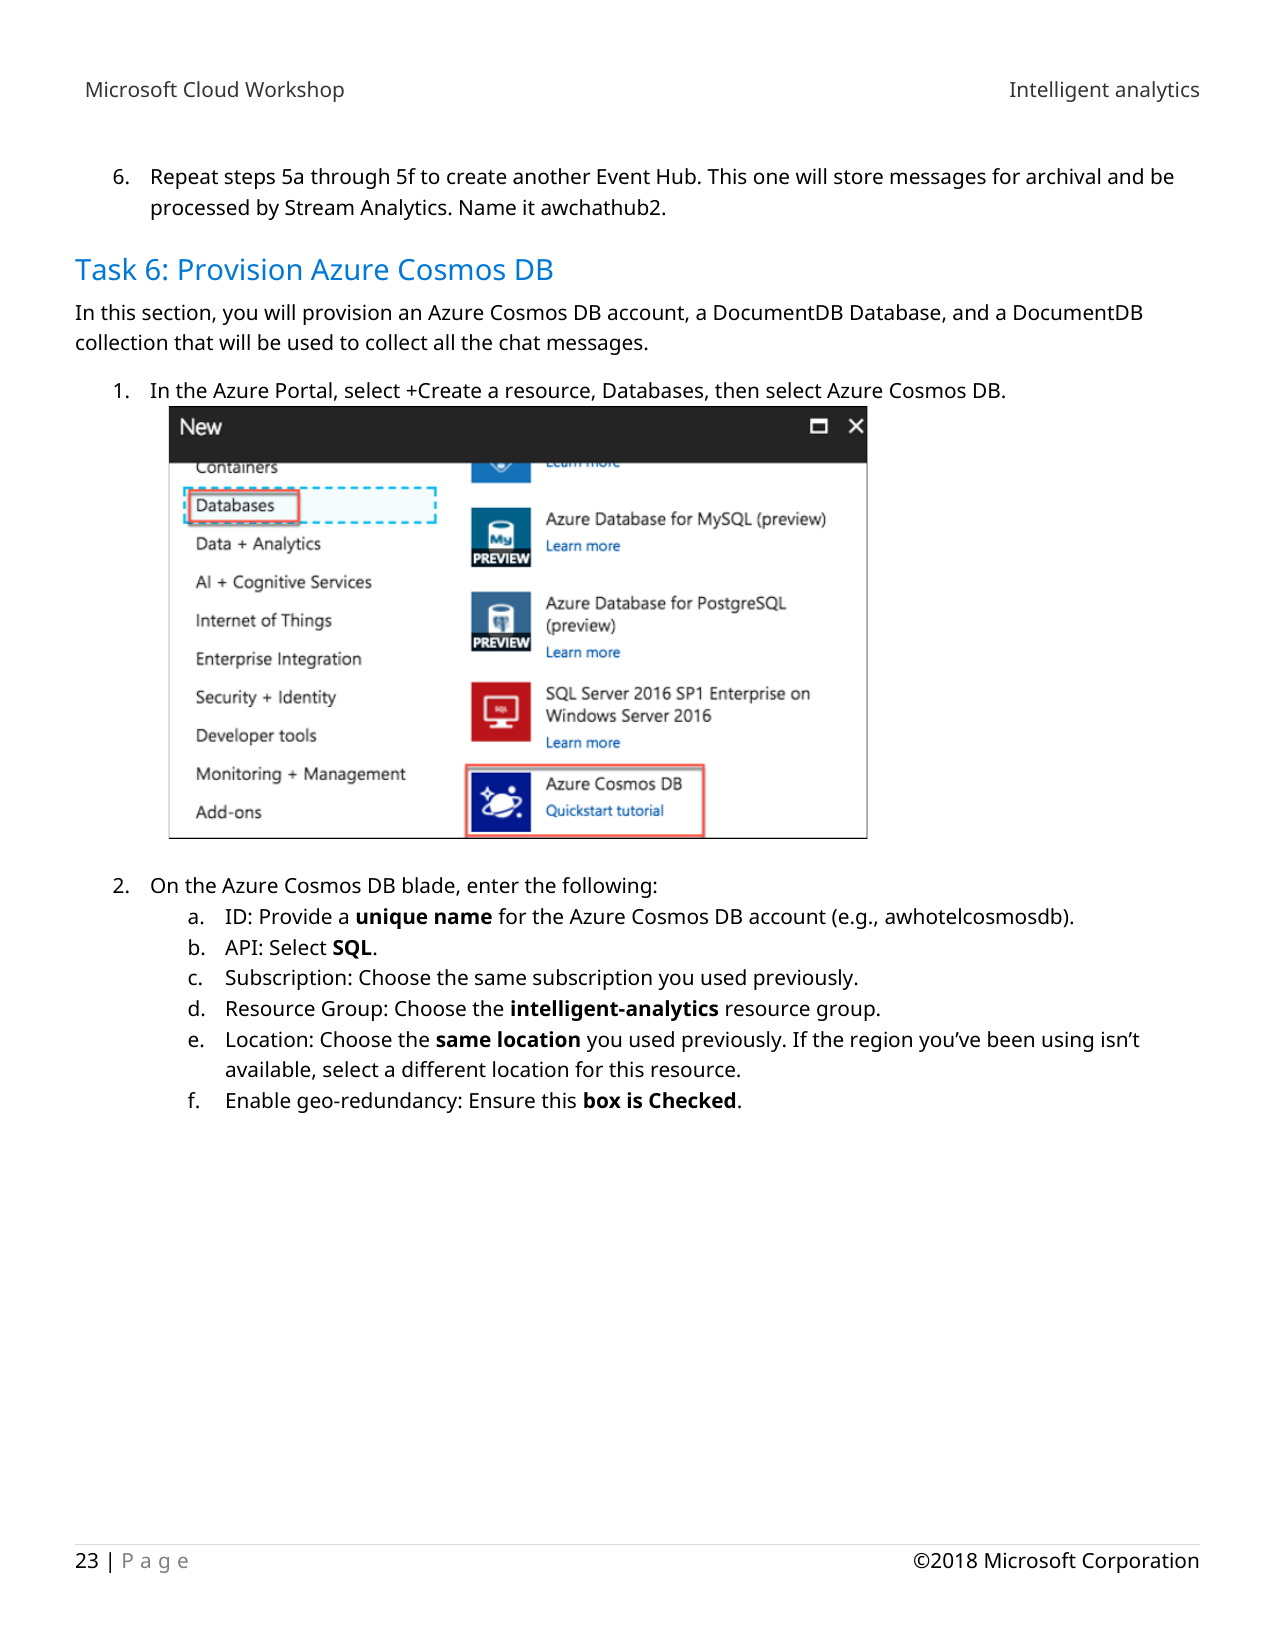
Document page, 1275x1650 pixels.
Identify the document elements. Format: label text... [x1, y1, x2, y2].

list In the Azure Portal, select +Create a resource, Databases, then select Azure Cosmos DB. [112, 376, 1200, 404]
list Location: Choose the same location you used previously. If the region you’ve been using isn’t available, select a different location for this resource. [187, 1025, 1200, 1084]
list Resource Group: Choose the intelligent-analytics resource group. [187, 994, 1200, 1023]
list API: Select SQL. [187, 933, 1200, 961]
subtitle Task 6: Provision Azure Cosmos DB [75, 249, 1200, 288]
list Subscription: Choose the same subscription you used previously. [187, 963, 1200, 992]
list ID: Provide a unique name for the Azure Cosmos DB account (e.g., awhotelcosmosdb). [187, 902, 1200, 931]
text In this section, you will provision an Azure Cosmos DB account, a DocumentDB Database, and a DocumentDB collection that will be used to collect all the chat messages. [75, 298, 1200, 357]
list Enable geo-redundancy: Ensure this box is Checked. [187, 1086, 1200, 1114]
list On the Azure Cosmos DB blade, enter the following: [112, 872, 1200, 900]
list Repeat steps 5a through 5f to create another Event Hub. This one will store messages for archival and be processed by Stream Analytics. Name it awchathub2. [112, 162, 1200, 222]
